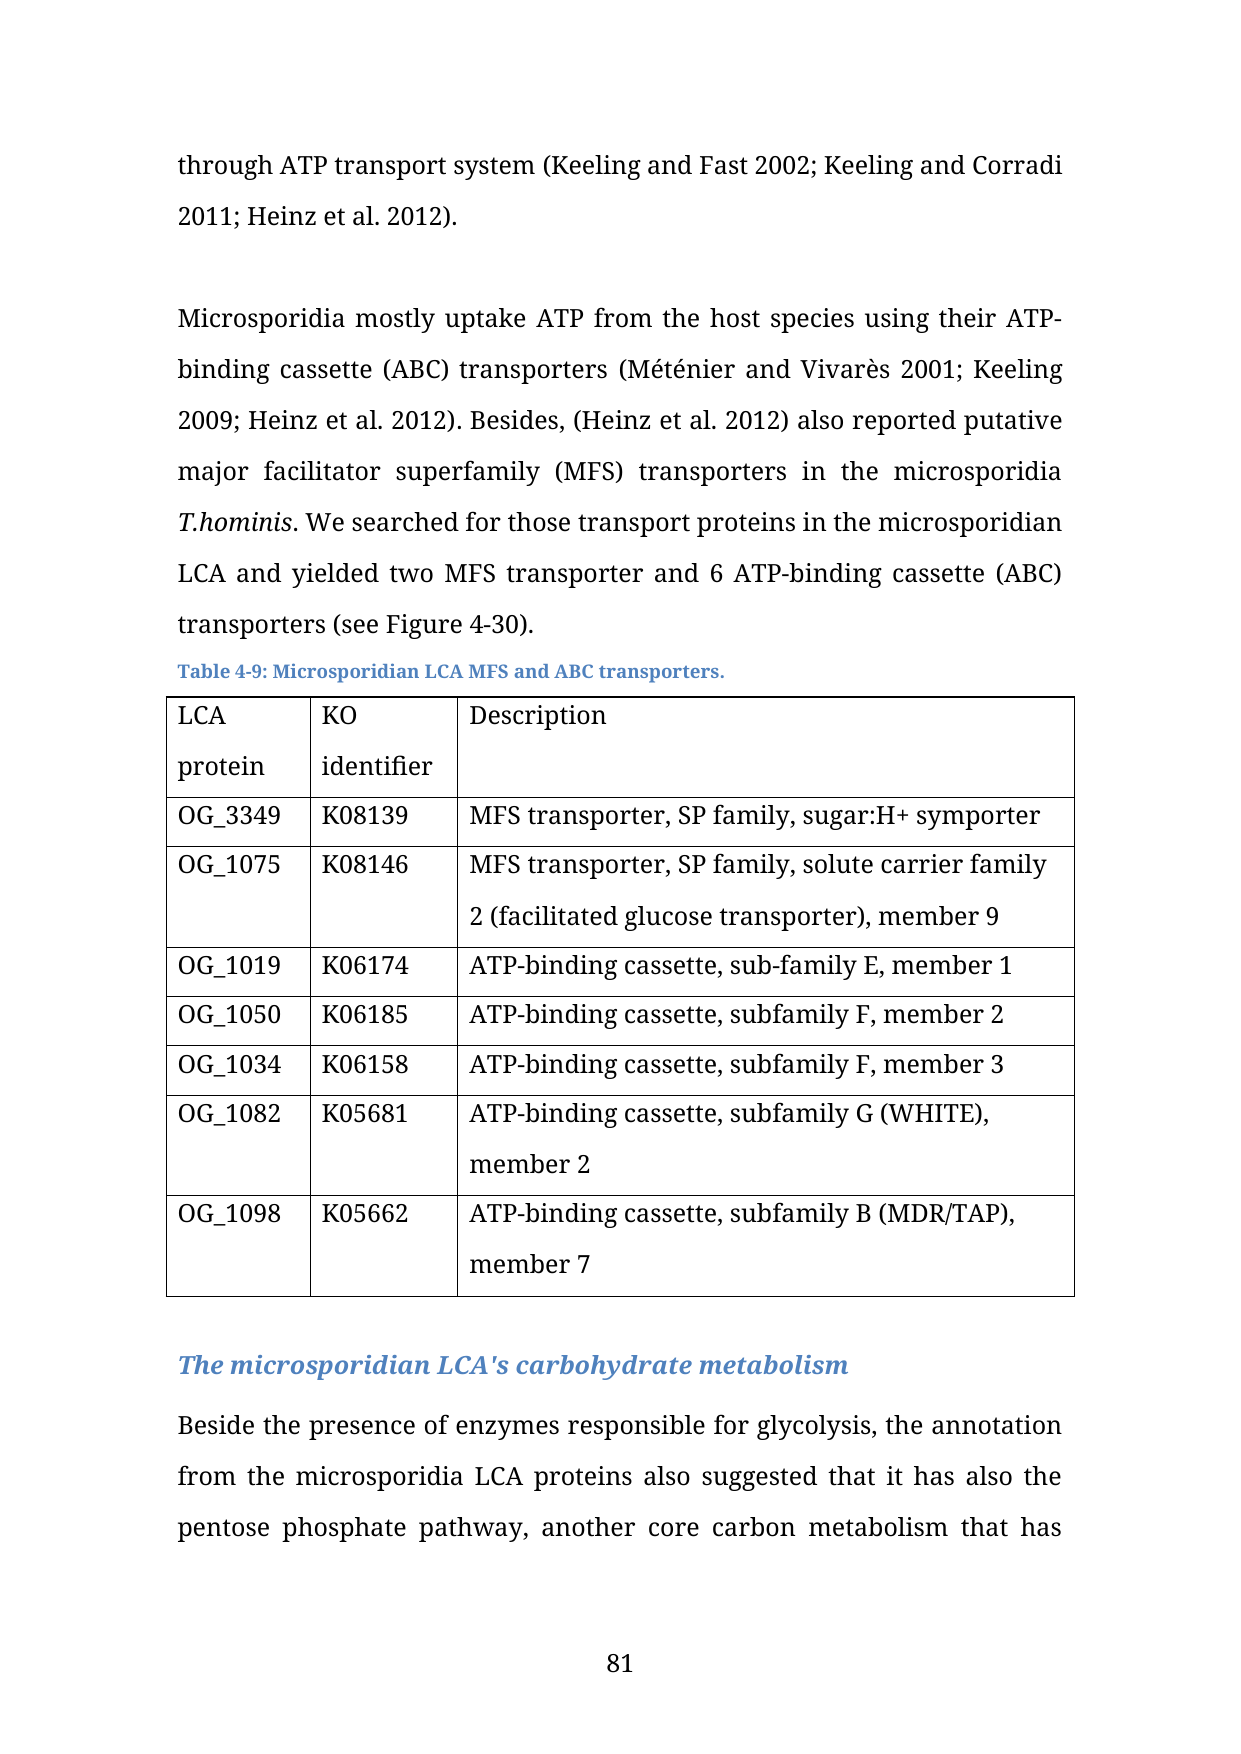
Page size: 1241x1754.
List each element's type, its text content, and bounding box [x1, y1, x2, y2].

table_cell ATP-binding cassette, subfamily G (WHITE), member 2 [458, 1096, 1074, 1195]
table_cell OG_1075 [167, 847, 310, 947]
text The microsporidian LCA's carbohydrate metabolism [177, 1348, 1063, 1382]
table_header KO identifier [311, 698, 457, 797]
table_cell K05662 [311, 1196, 457, 1296]
table_cell K08139 [311, 798, 457, 846]
table_cell ATP-binding cassette, sub-family E, member 1 [458, 948, 1074, 996]
table_cell OG_1019 [167, 948, 310, 996]
table_cell MFS transporter, SP family, solute carrier family 2 (facilitated glucose transporter), member 9 [458, 847, 1074, 947]
table_cell OG_1034 [167, 1046, 310, 1095]
table_cell ATP-binding cassette, subfamily F, member 2 [458, 997, 1074, 1045]
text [177, 148, 1063, 233]
table_cell ATP-binding cassette, subfamily B (MDR/TAP), member 7 [458, 1196, 1074, 1296]
table_cell K06158 [311, 1046, 457, 1095]
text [177, 1408, 1063, 1544]
table_cell K06185 [311, 997, 457, 1045]
table_cell OG_1050 [167, 997, 310, 1045]
table_header LCA protein [167, 698, 310, 797]
table_cell K08146 [311, 847, 457, 947]
table_cell K05681 [311, 1096, 457, 1195]
table_cell MFS transporter, SP family, sugar:H+ symporter [458, 798, 1074, 846]
table_header Description [458, 698, 1074, 797]
table_cell OG_1082 [167, 1096, 310, 1195]
table_cell OG_3349 [167, 798, 310, 846]
table_cell OG_1098 [167, 1196, 310, 1296]
table_cell K06174 [311, 948, 457, 996]
table_cell ATP-binding cassette, subfamily F, member 3 [458, 1046, 1074, 1095]
